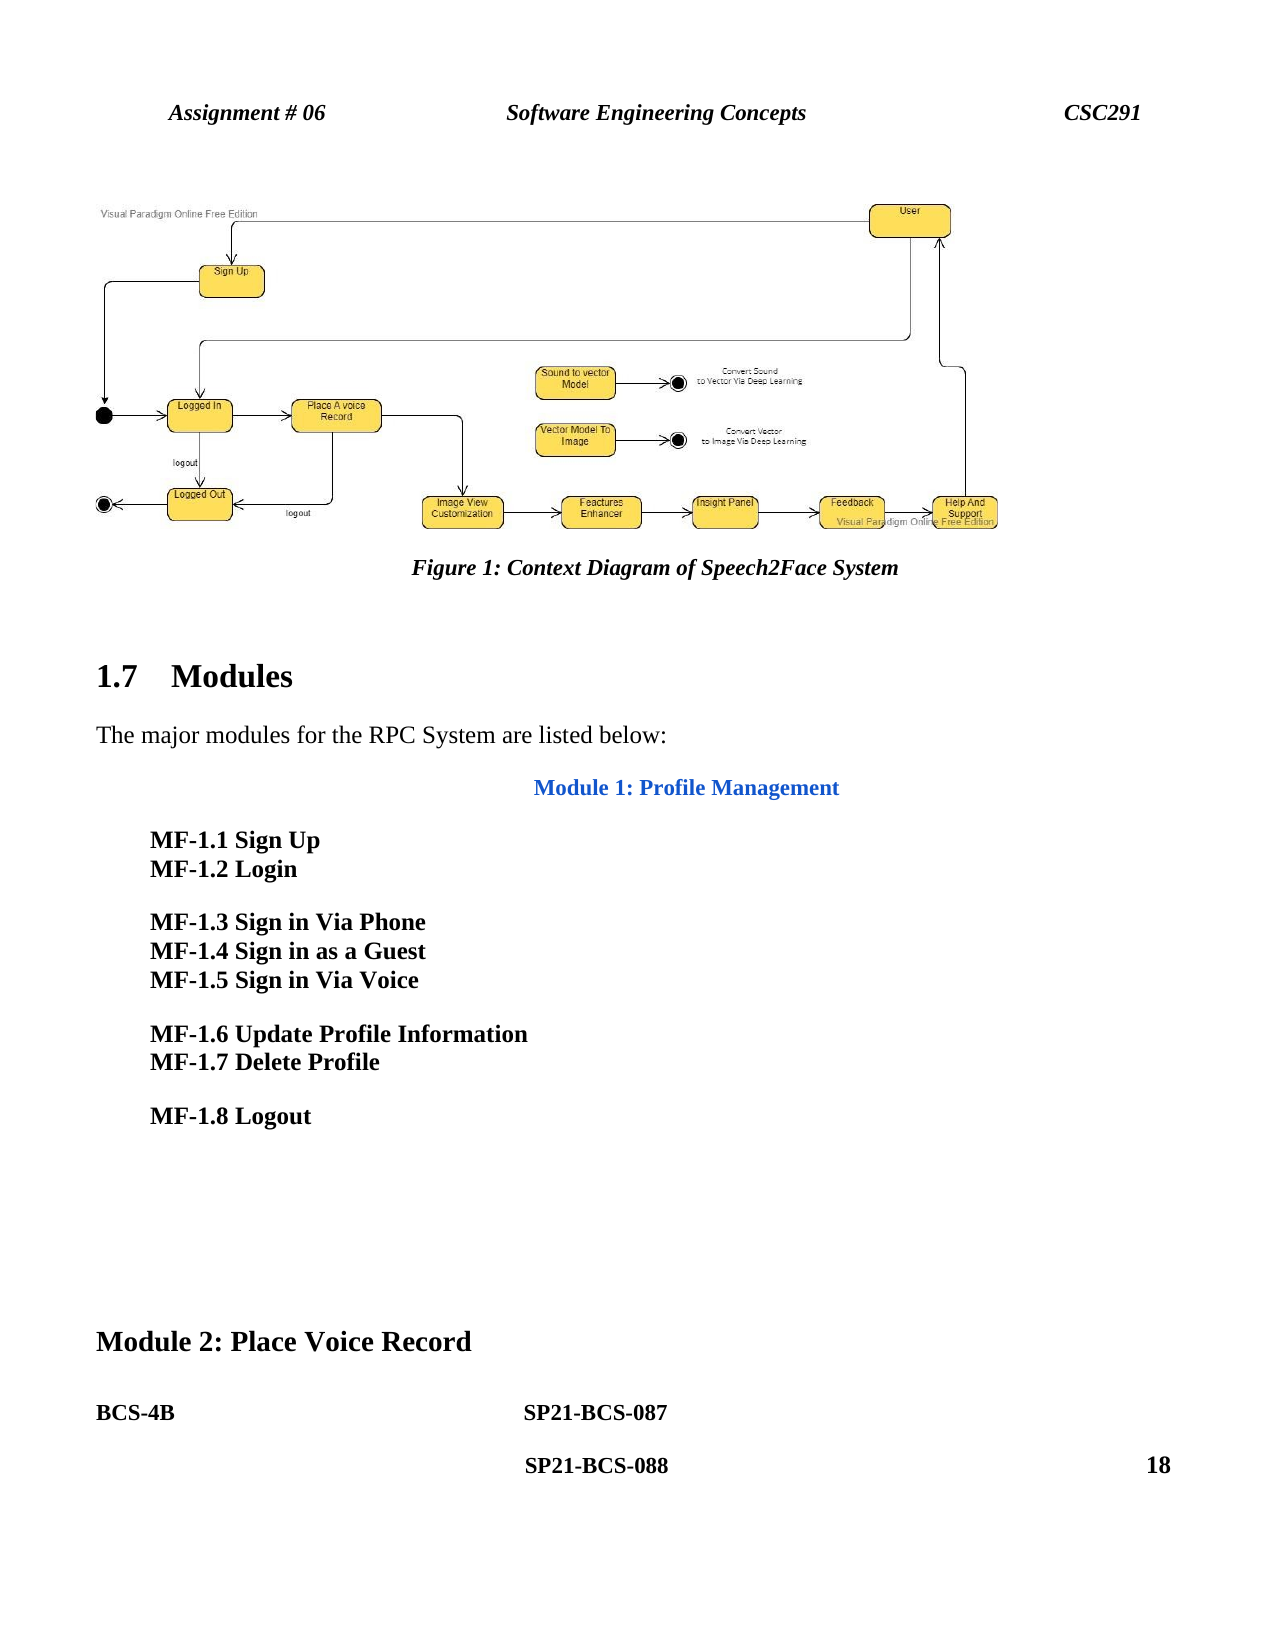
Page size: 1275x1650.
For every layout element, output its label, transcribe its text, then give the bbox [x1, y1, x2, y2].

text MF-1.8 Logout [150, 1101, 1217, 1130]
text The major modules for the RPC System are listed below: [96, 720, 1217, 748]
picture [95, 204, 998, 529]
text MF-1.3 Sign in Via Phone MF-1.4 Sign in as a Guest MF-1.5 Sign in Via Voice [150, 907, 426, 994]
text MF-1.1 Sign Up MF-1.2 Login [150, 825, 320, 882]
subtitle Module 2: Place Voice Record [96, 1324, 1217, 1358]
subtitle Module 1: Profile Management [96, 773, 1202, 800]
text Figure 1: Context Diagram of Speech2Face System [96, 554, 1217, 580]
text MF-1.6 Update Profile Information MF-1.7 Delete Profile [150, 1019, 528, 1076]
subtitle Modules [96, 656, 1217, 695]
